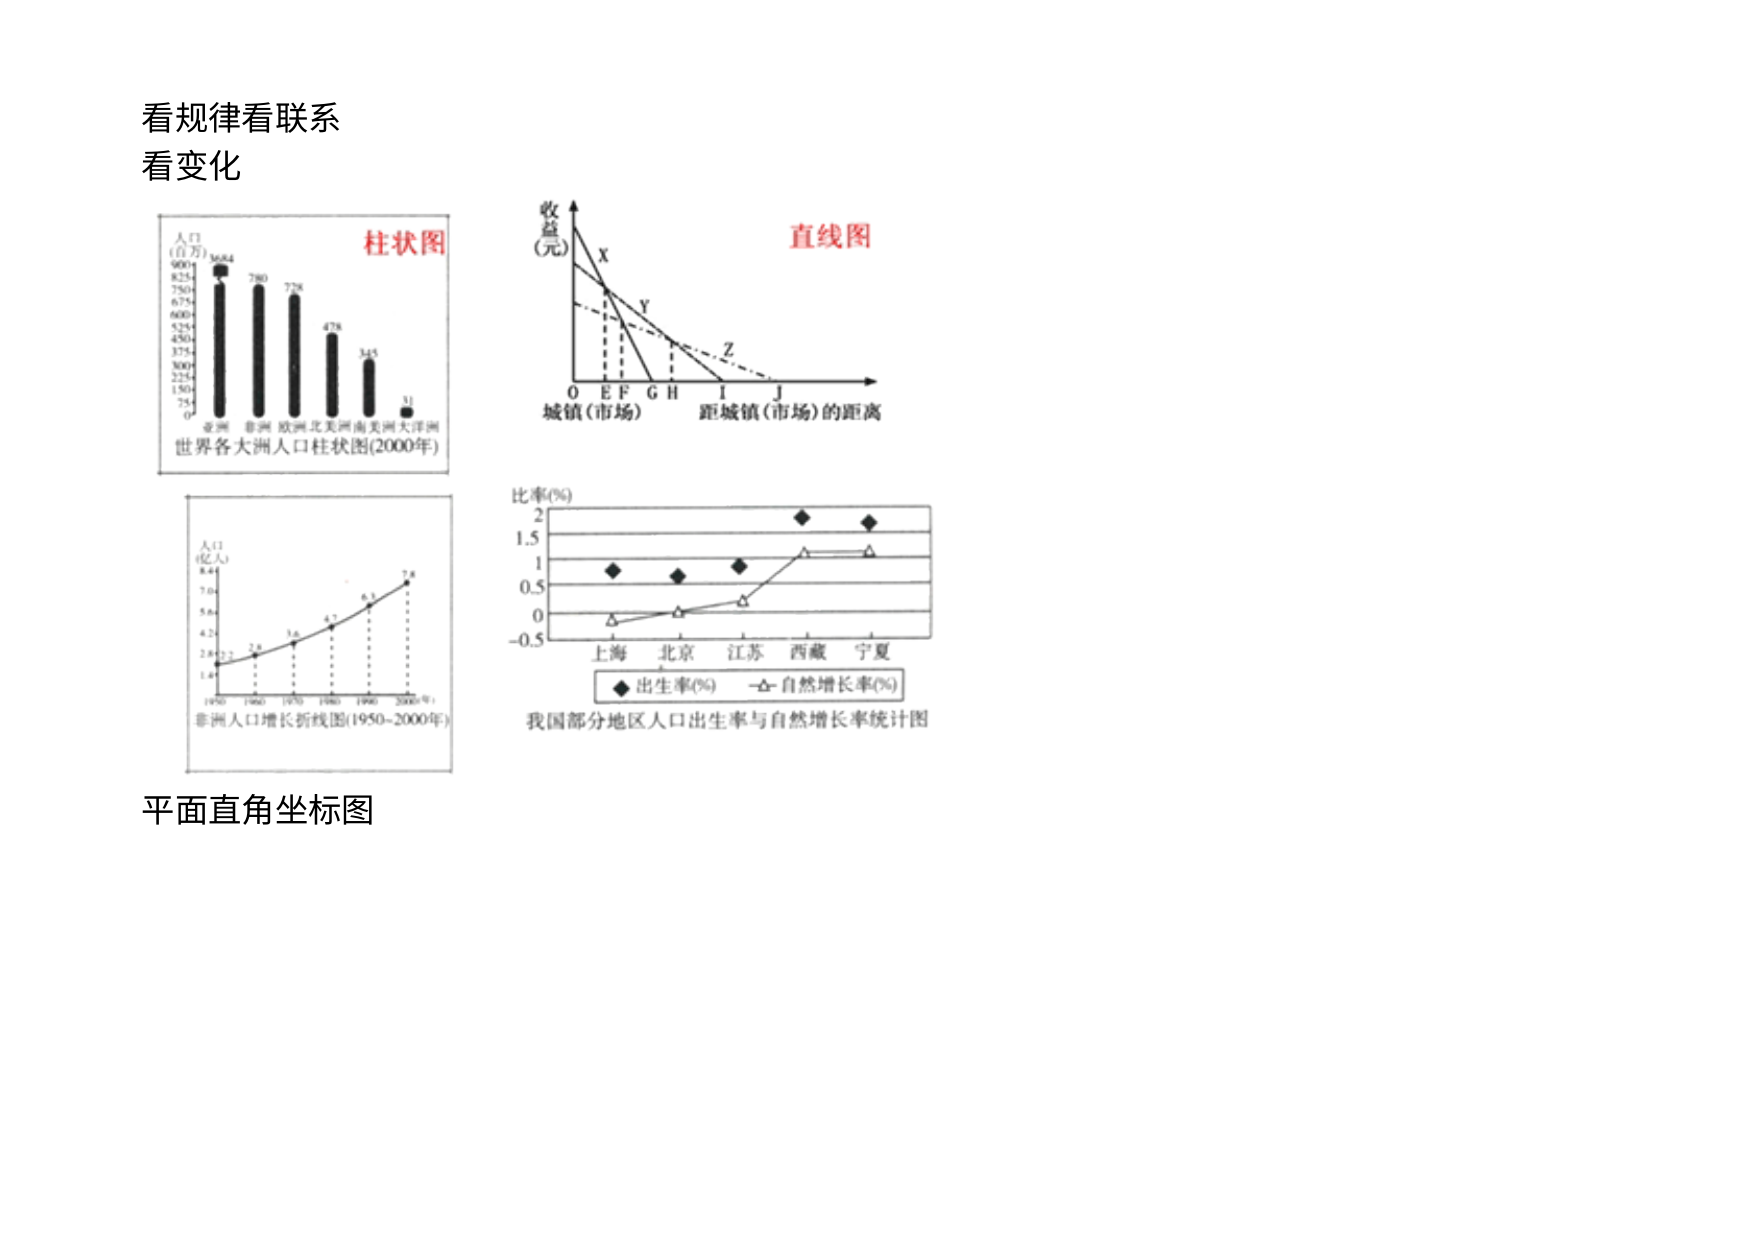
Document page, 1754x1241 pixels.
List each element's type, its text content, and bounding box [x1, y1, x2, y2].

text 平面直角坐标图 [75, 784, 1679, 832]
text 看变化 [75, 139, 1679, 188]
picture [141, 187, 961, 784]
text 看规律看联系 [75, 91, 1679, 139]
